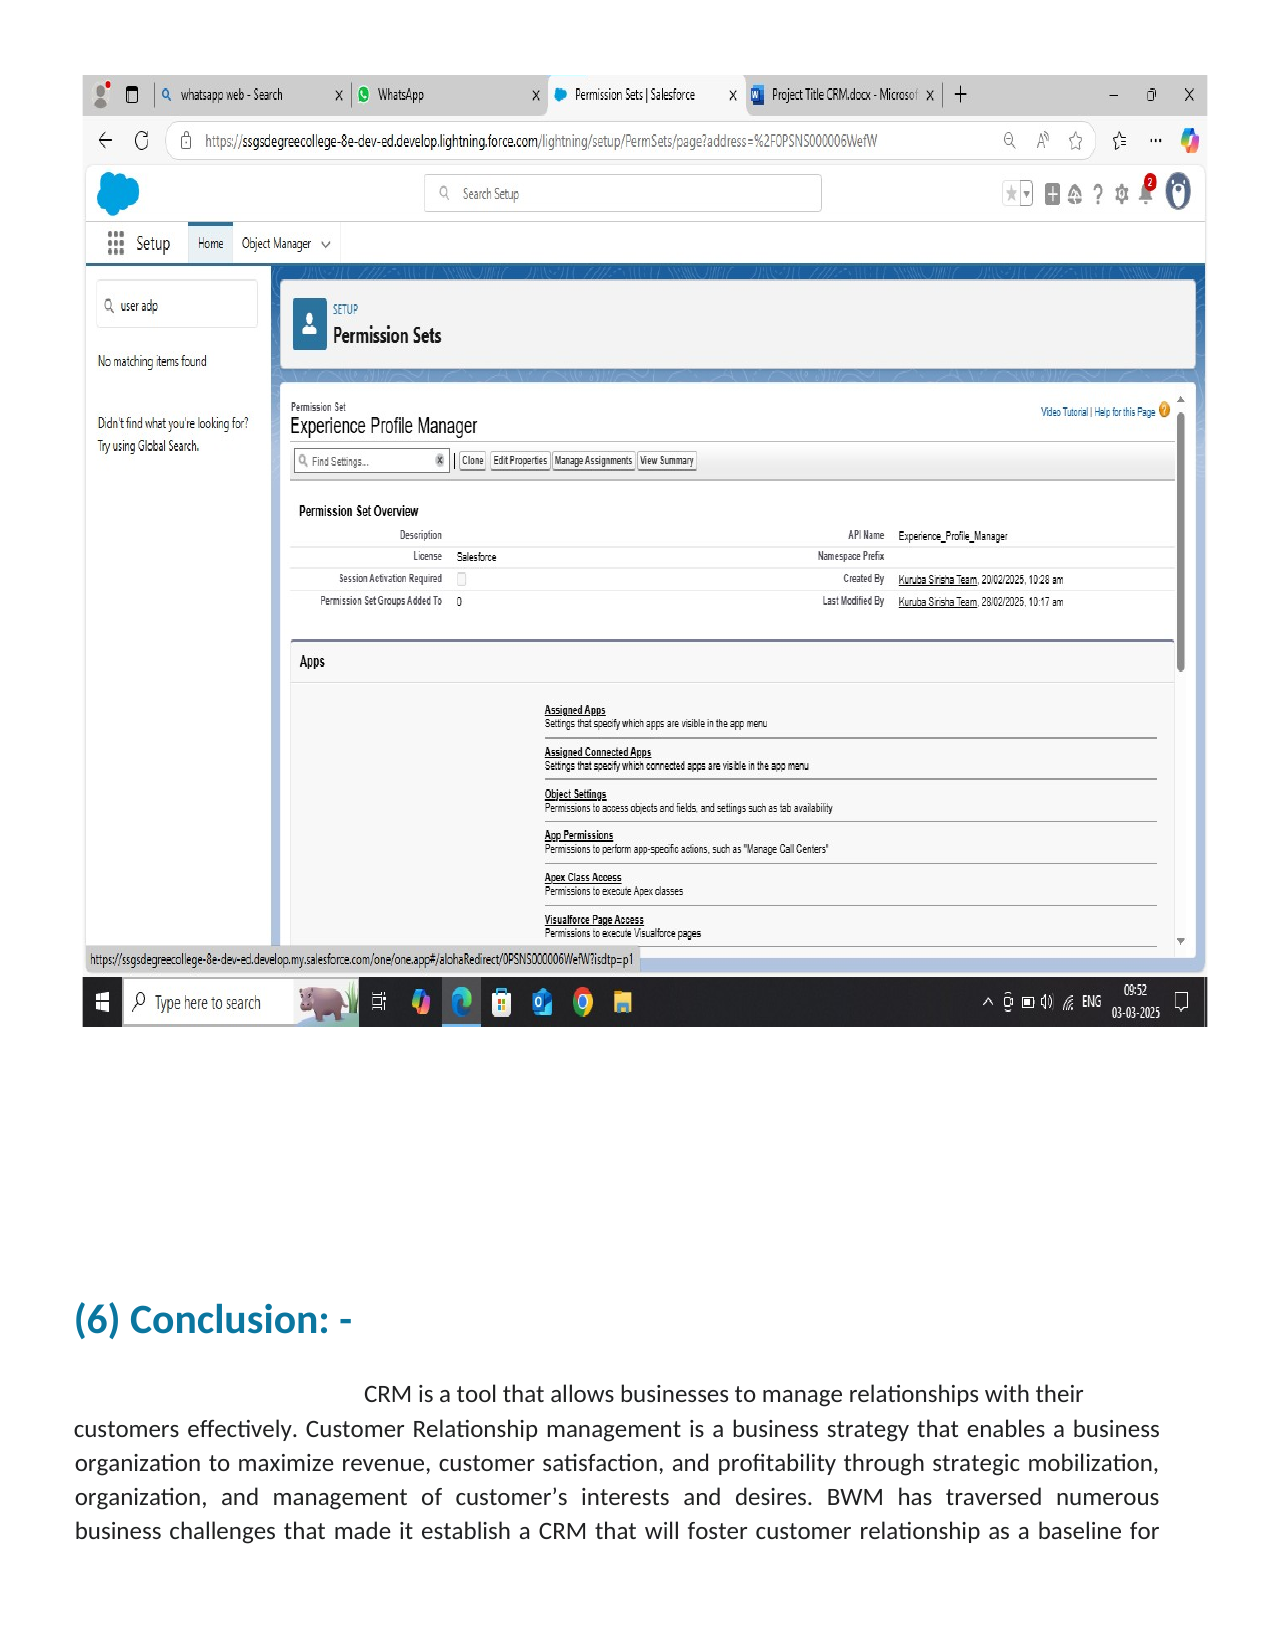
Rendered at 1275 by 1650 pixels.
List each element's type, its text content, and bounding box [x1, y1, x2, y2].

text CRM is a tool that allows businesses to manage relationships with their [73, 1378, 1161, 1408]
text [73, 1413, 1161, 1546]
text (6) Conclusion: - [73, 1293, 1207, 1344]
picture [82, 75, 1208, 1027]
